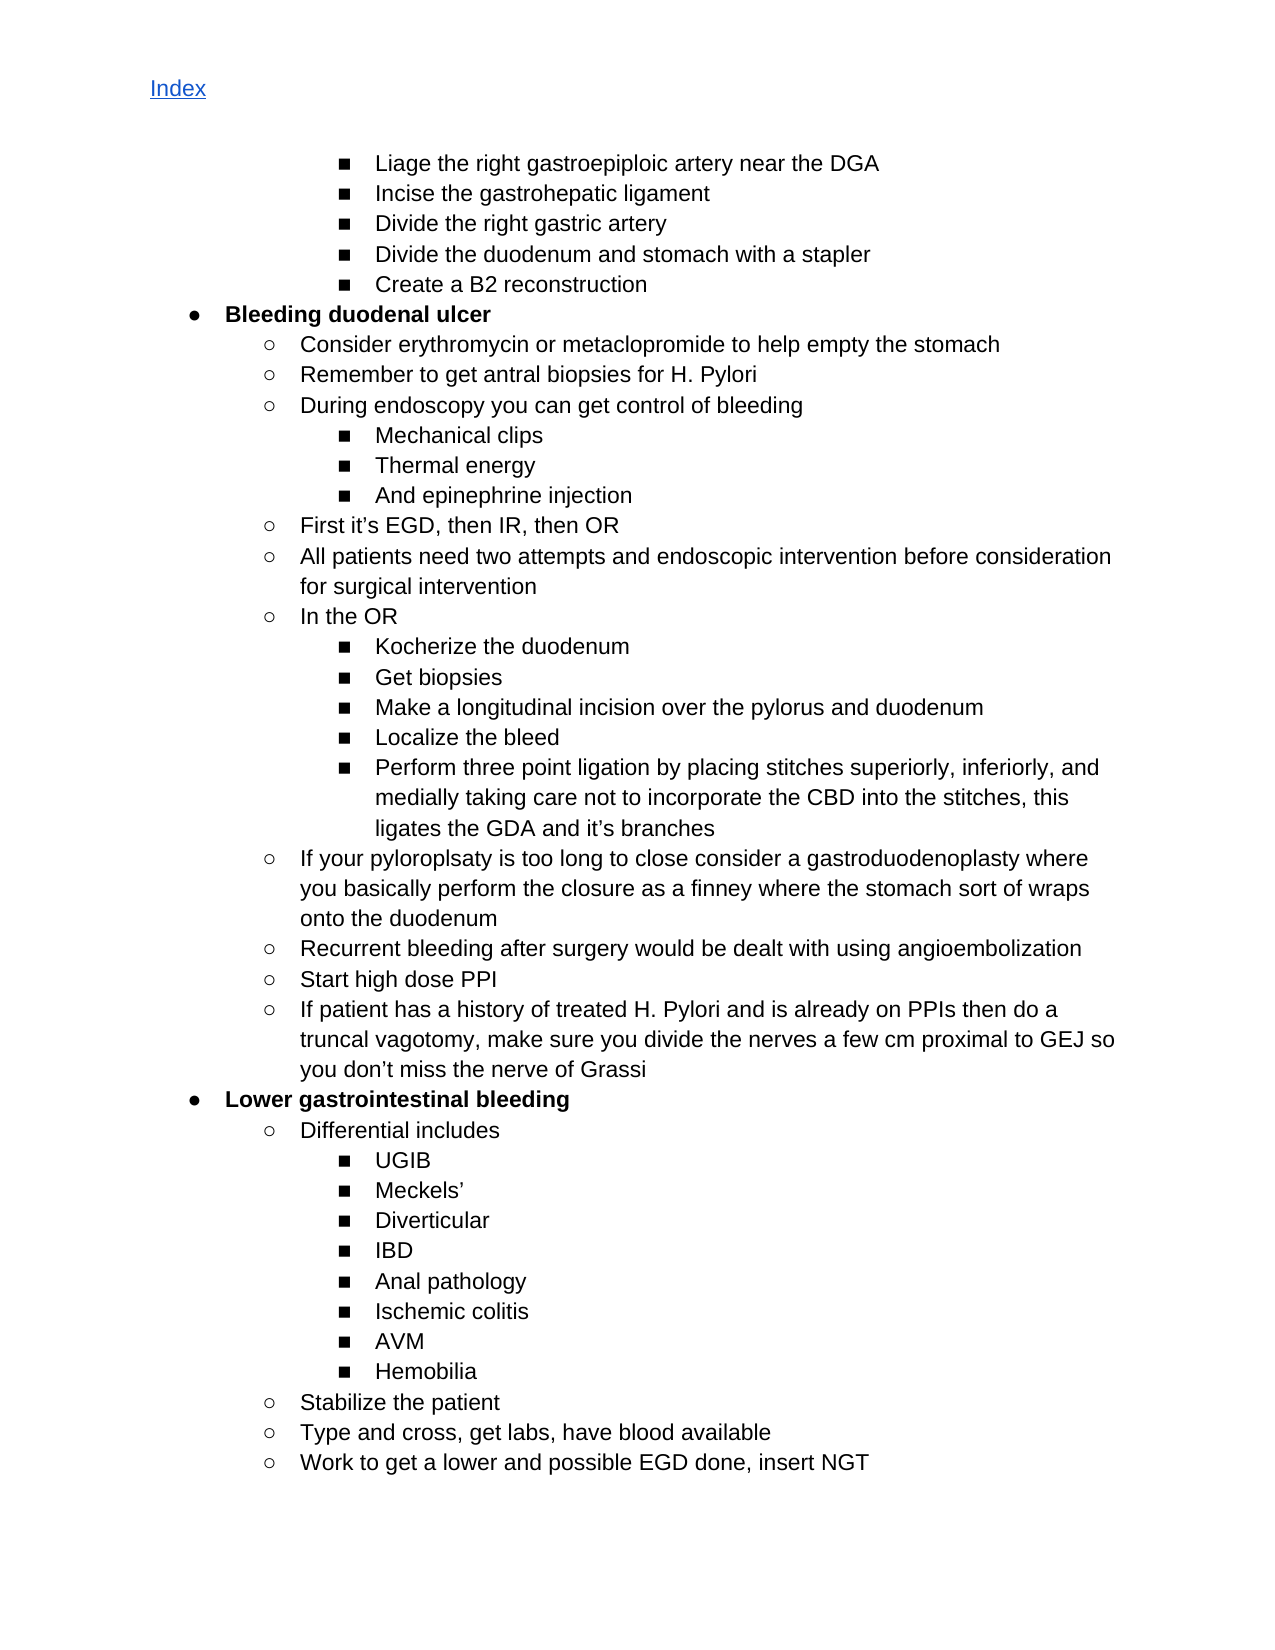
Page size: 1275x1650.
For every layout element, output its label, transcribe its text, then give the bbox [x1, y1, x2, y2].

list Remember to get antral biopsies for H. Pylori [262, 361, 1125, 388]
list Localize the bleed [337, 724, 1125, 750]
list Bleeding duodenal ulcer [187, 301, 1125, 327]
list During endoscopy you can get control of bleeding [262, 392, 1125, 418]
list Thermal energy [337, 452, 1125, 478]
list And epinephrine injection [337, 482, 1125, 509]
list If your pyloroplsaty is too long to close consider a gastroduodenoplasty where you basically perform the closure as a finney where the stomach sort of wraps onto the duodenum [262, 845, 1125, 932]
list First it’s EGD, then IR, then OR [262, 512, 1125, 539]
list All patients need two attempts and endoscopic intervention before consideration for surgical intervention [262, 543, 1125, 599]
list IBD [337, 1237, 1125, 1264]
list Start high dose PPI [262, 966, 1125, 992]
list Recurrent bleeding after surgery would be dealt with using angioembolization [262, 935, 1125, 962]
list Create a B2 reconstruction [337, 271, 1125, 297]
list Consider erythromycin or metaclopromide to help empty the stomach [262, 331, 1125, 358]
list AVM [337, 1328, 1125, 1354]
list Divide the duodenum and stomach with a stapler [337, 241, 1125, 267]
list Make a longitudinal incision over the pylorus and duodenum [337, 694, 1125, 720]
list Work to get a lower and possible EGD done, insert NGT [262, 1449, 1125, 1475]
list Stabilize the patient [262, 1388, 1125, 1415]
list If patient has a history of treated H. Pylori and is already on PPIs then do a truncal vagotomy, make sure you divide the nerves a few cm proximal to GEJ so you don’t miss the nerve of Grassi [262, 996, 1125, 1083]
list Differential includes [262, 1117, 1125, 1143]
list Liage the right gastroepiploic artery near the DGA [337, 150, 1125, 176]
list Mechanical clips [337, 422, 1125, 448]
list Ischemic colitis [337, 1298, 1125, 1324]
list Incise the gastrohepatic ligament [337, 180, 1125, 207]
list Diverticular [337, 1207, 1125, 1234]
list Perform three point ligation by placing stitches superiorly, inferiorly, and medially taking care not to incorporate the CBD into the stitches, this ligates the GDA and it’s branches [337, 754, 1125, 841]
list Hemobilia [337, 1358, 1125, 1385]
list Anal pathology [337, 1268, 1125, 1294]
list Kocherize the duodenum [337, 633, 1125, 660]
list Lower gastrointestinal bleeding [187, 1086, 1125, 1113]
list Type and cross, get labs, have blood available [262, 1419, 1125, 1445]
list Divide the right gastric artery [337, 210, 1125, 237]
list Get biopsies [337, 663, 1125, 690]
list In the OR [262, 603, 1125, 629]
list Meckels’ [337, 1177, 1125, 1203]
list UGIB [337, 1147, 1125, 1173]
